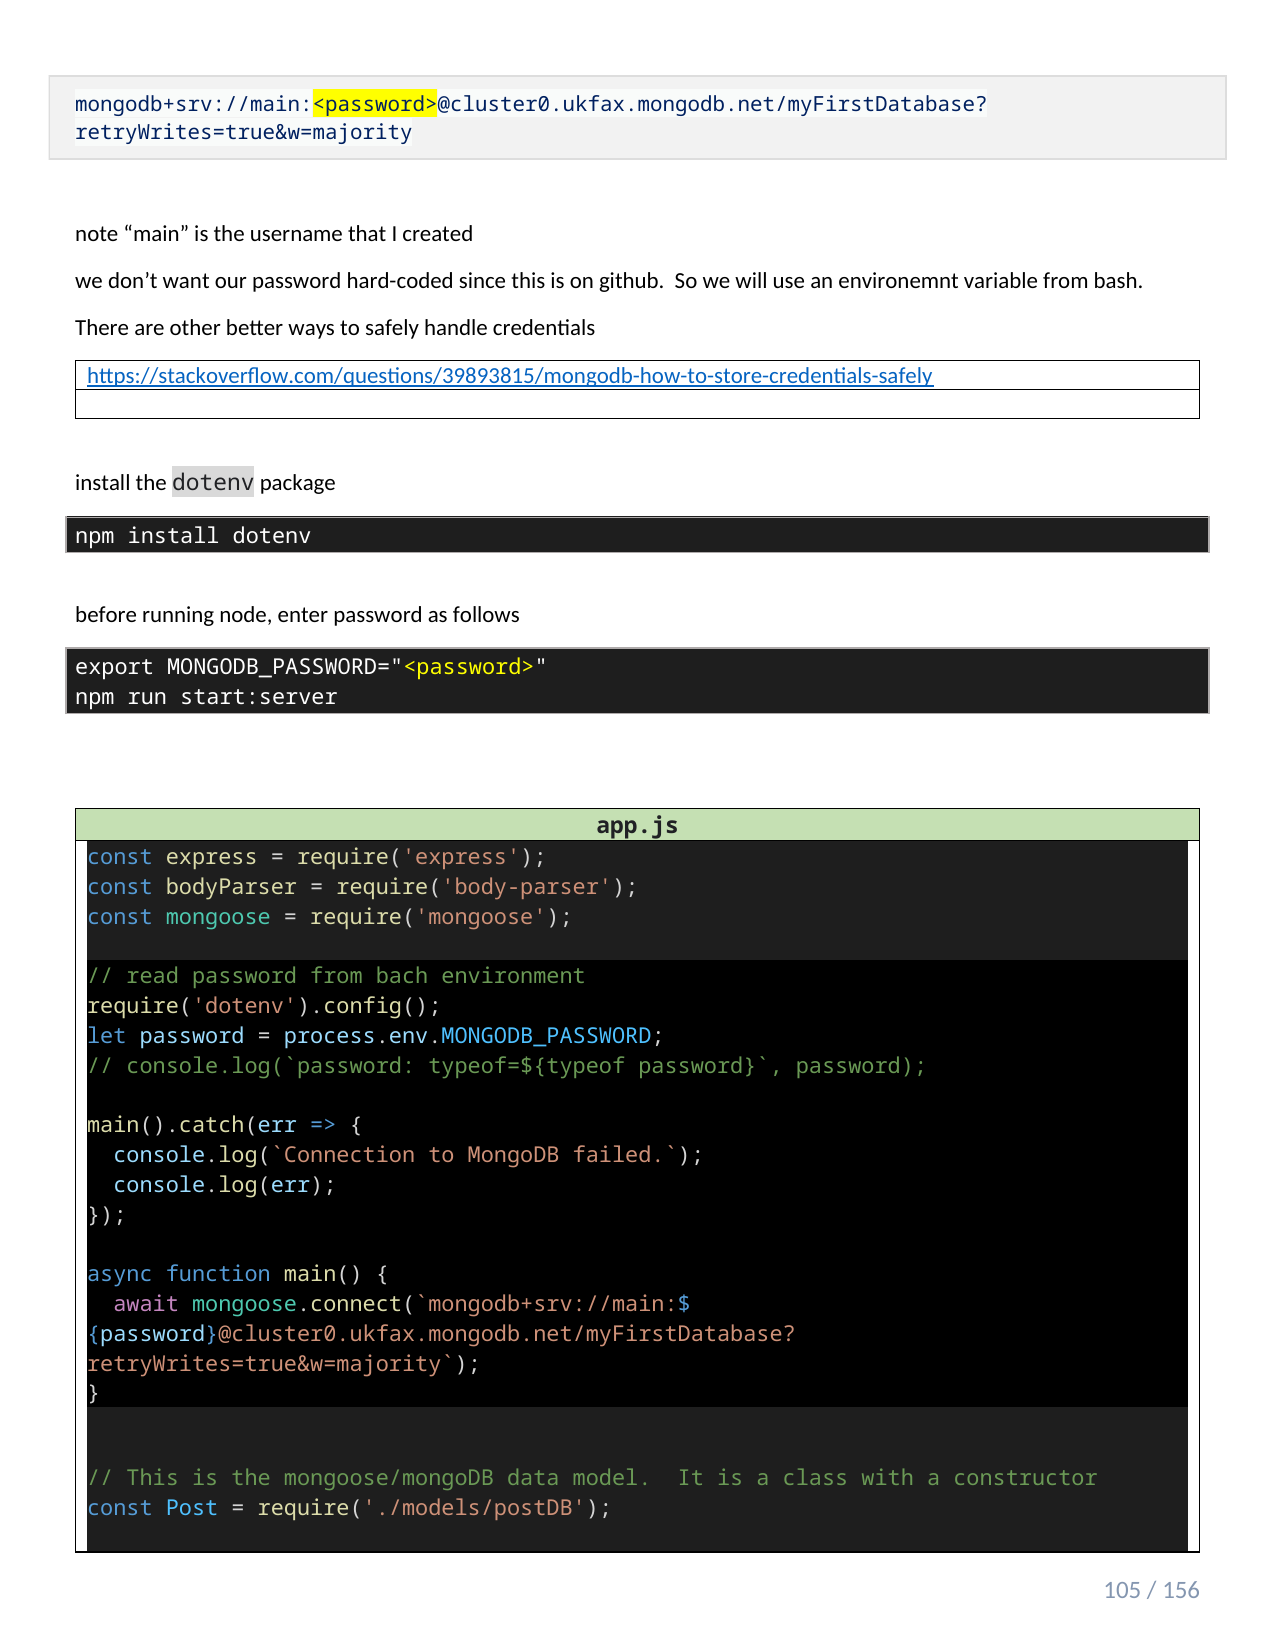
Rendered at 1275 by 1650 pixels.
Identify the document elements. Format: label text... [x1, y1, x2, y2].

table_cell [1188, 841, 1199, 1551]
text we don’t want our password hard-coded since this is on github. So we will use an environemnt variable from bash. [75, 266, 1200, 294]
text npm install dotenv [67, 518, 1208, 552]
text install the dotenv package [75, 466, 172, 497]
text before running node, enter password as follows [75, 600, 1200, 628]
text npm run start:server [67, 677, 1208, 713]
text export MONGODB_PASSWORD="<password>" [67, 649, 1208, 677]
table_cell [76, 390, 1199, 418]
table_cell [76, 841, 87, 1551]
text mongodb+srv://main:<password>@cluster0.ukfax.mongodb.net/myFirstDatabase?retryWrites=true&w=majority [50, 77, 1225, 158]
text install the dotenv package [254, 466, 1200, 497]
text note “main” is the username that I created [75, 219, 1200, 247]
table_header app.js [76, 809, 1199, 840]
text There are other better ways to safely handle credentials [75, 313, 1200, 341]
table_header https://stackoverflow.com/questions/39893815/mongodb-how-to-store-credentials-safely [76, 361, 1199, 389]
